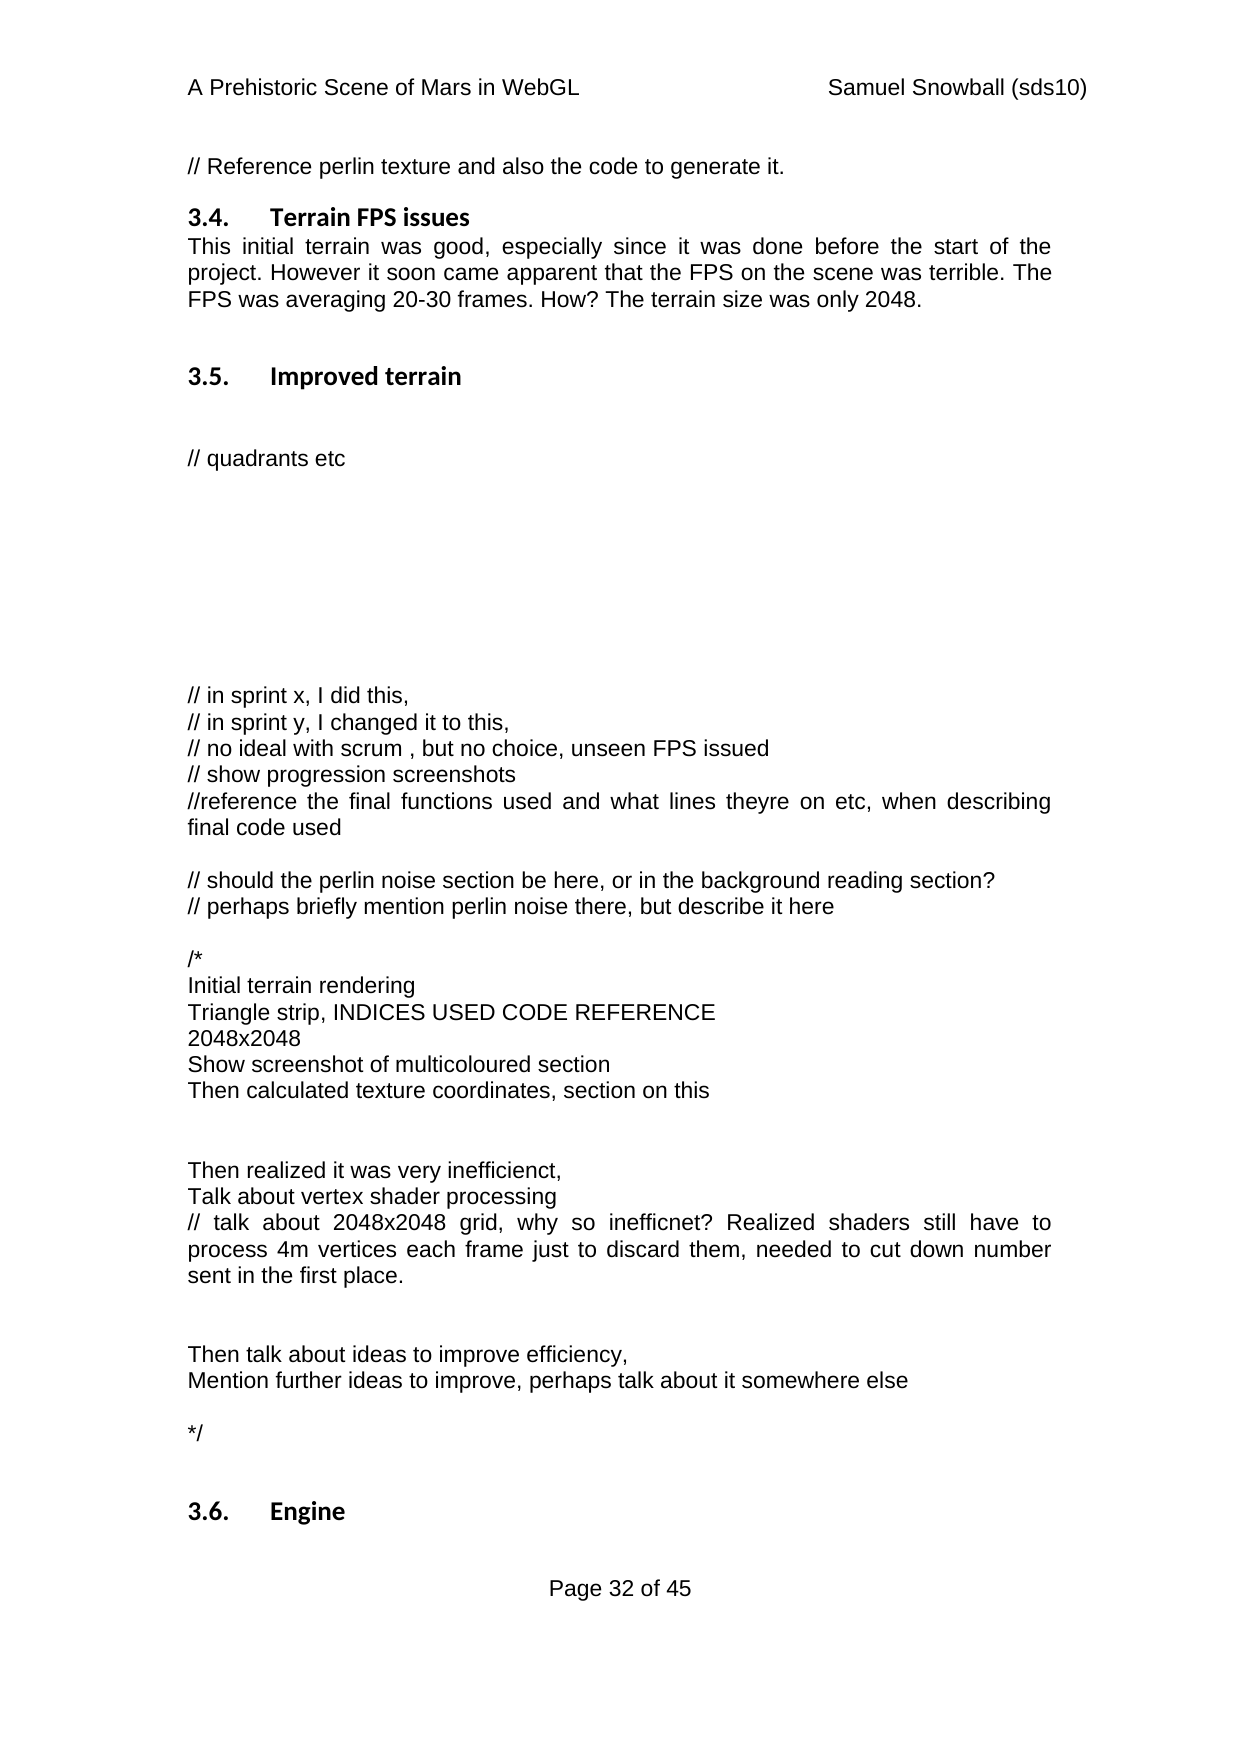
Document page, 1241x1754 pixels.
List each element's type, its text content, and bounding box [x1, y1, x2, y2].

text Initial terrain rendering [187, 972, 1053, 998]
text //reference the final functions used and what lines theyre on etc, when describing final code used [187, 788, 1053, 840]
text Then realized it was very inefficienct, [187, 1157, 1053, 1183]
text // Reference perlin texture and also the code to generate it. [187, 153, 1053, 179]
text 2048x2048 [187, 1025, 1053, 1051]
text Then calculated texture coordinates, section on this [187, 1077, 1053, 1104]
text Mention further ideas to improve, perhaps talk about it somewhere else [187, 1367, 1053, 1394]
text // perhaps briefly mention perlin noise there, but describe it here [187, 893, 1053, 919]
text Show screenshot of multicoloured section [187, 1051, 1053, 1077]
text */ [187, 1420, 1053, 1446]
subtitle Improved terrain [187, 359, 1053, 392]
text // should the perlin noise section be here, or in the background reading section? [187, 867, 1053, 893]
text // in sprint y, I changed it to this, [187, 708, 1053, 735]
subtitle Terrain FPS issues [187, 200, 1053, 233]
text Talk about vertex shader processing [187, 1183, 1053, 1209]
text // in sprint x, I did this, [187, 682, 1053, 708]
subtitle Engine [187, 1494, 1053, 1527]
text // quadrants etc [187, 445, 1053, 471]
text Triangle strip, INDICES USED CODE REFERENCE [187, 998, 1053, 1025]
text Then talk about ideas to improve efficiency, [187, 1341, 1053, 1367]
text /* [187, 946, 1053, 972]
text // talk about 2048x2048 grid, why so inefficnet? Realized shaders still have to process 4m vertices each frame just to discard them, needed to cut down number sent in the first place. [187, 1209, 1053, 1288]
text // show progression screenshots [187, 761, 1053, 788]
text // no ideal with scrum , but no choice, unseen FPS issued [187, 735, 1053, 761]
text This initial terrain was good, especially since it was done before the start of the project. However it soon came apparent that the FPS on the scene was terrible. The FPS was averaging 20-30 frames. How? The terrain size was only 2048. [187, 233, 1053, 312]
